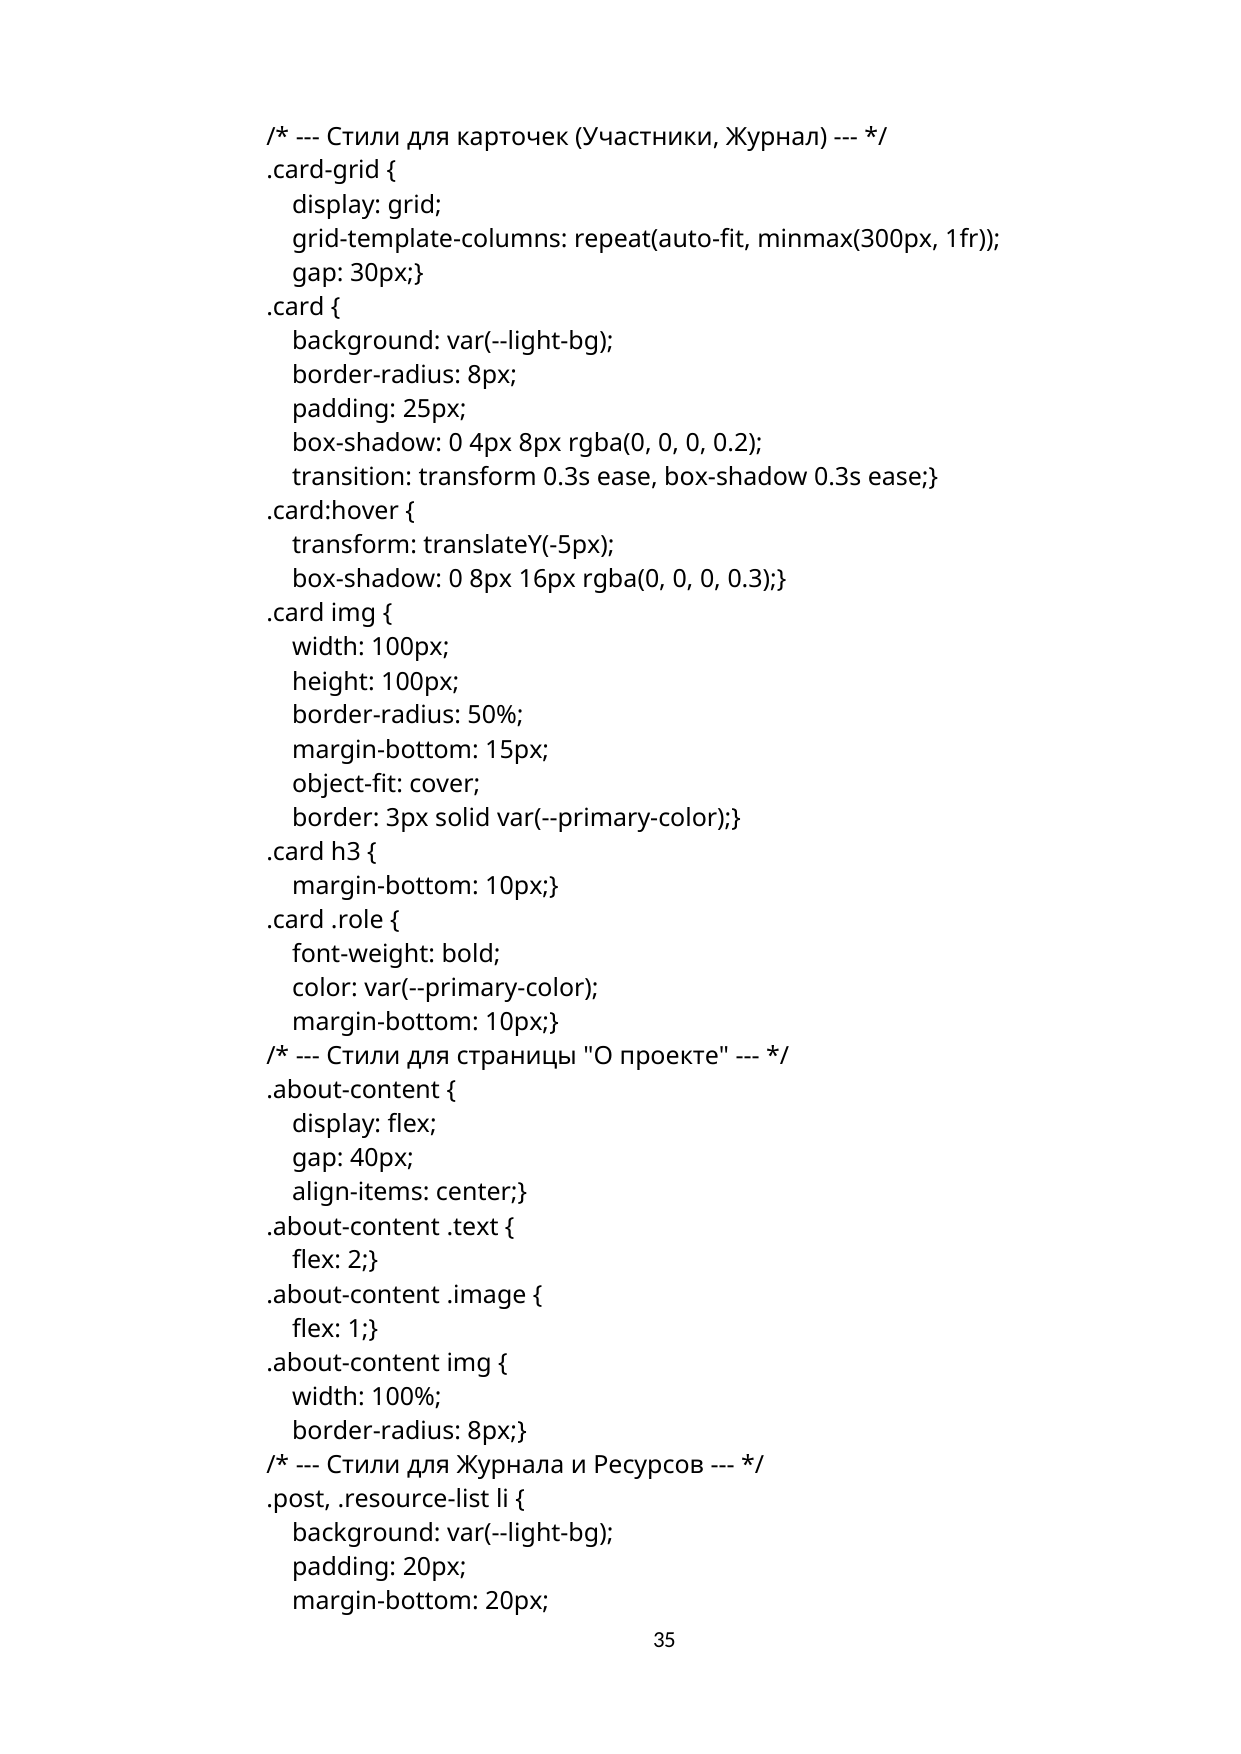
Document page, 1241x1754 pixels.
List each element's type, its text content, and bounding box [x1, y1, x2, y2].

text width: 100px; [192, 629, 1152, 663]
text gap: 40px; [192, 1140, 1152, 1174]
text transform: translateY(-5px); [192, 527, 1152, 561]
text /* --- Стили для страницы "О проекте" --- */ [192, 1038, 1152, 1072]
text color: var(--primary-color); [192, 970, 1152, 1004]
text flex: 1;} [192, 1310, 1152, 1344]
text transition: transform 0.3s ease, box-shadow 0.3s ease;} [192, 459, 1152, 493]
text .card-grid { [192, 152, 1152, 186]
text .about-content .text { [192, 1208, 1152, 1242]
text .post, .resource-list li { [192, 1481, 1152, 1515]
text padding: 25px; [192, 391, 1152, 425]
text /* --- Стили для карточек (Участники, Журнал) --- */ [192, 118, 1152, 152]
text /* --- Стили для Журнала и Ресурсов --- */ [192, 1447, 1152, 1481]
text object-fit: cover; [192, 765, 1152, 799]
text width: 100%; [192, 1378, 1152, 1412]
text grid-template-columns: repeat(auto-fit, minmax(300px, 1fr)); [192, 220, 1152, 254]
text display: grid; [192, 186, 1152, 220]
text font-weight: bold; [192, 936, 1152, 970]
text box-shadow: 0 8px 16px rgba(0, 0, 0, 0.3);} [192, 561, 1152, 595]
text .card { [192, 288, 1152, 322]
text border-radius: 8px;} [192, 1412, 1152, 1447]
text display: flex; [192, 1106, 1152, 1140]
text .about-content { [192, 1072, 1152, 1106]
text border-radius: 8px; [192, 357, 1152, 391]
text border: 3px solid var(--primary-color);} [192, 799, 1152, 833]
text align-items: center;} [192, 1174, 1152, 1208]
text margin-bottom: 20px; [192, 1583, 1152, 1617]
text margin-bottom: 10px;} [192, 1004, 1152, 1038]
text .about-content img { [192, 1344, 1152, 1378]
text height: 100px; [192, 663, 1152, 697]
text box-shadow: 0 4px 8px rgba(0, 0, 0, 0.2); [192, 425, 1152, 459]
text background: var(--light-bg); [192, 322, 1152, 357]
text .card img { [192, 595, 1152, 629]
text flex: 2;} [192, 1242, 1152, 1276]
text .card:hover { [192, 493, 1152, 527]
text margin-bottom: 10px;} [192, 867, 1152, 902]
text .about-content .image { [192, 1276, 1152, 1310]
text margin-bottom: 15px; [192, 731, 1152, 765]
text border-radius: 50%; [192, 697, 1152, 731]
text .card h3 { [192, 833, 1152, 867]
text background: var(--light-bg); [192, 1515, 1152, 1549]
text padding: 20px; [192, 1549, 1152, 1583]
text .card .role { [192, 902, 1152, 936]
text gap: 30px;} [192, 254, 1152, 288]
